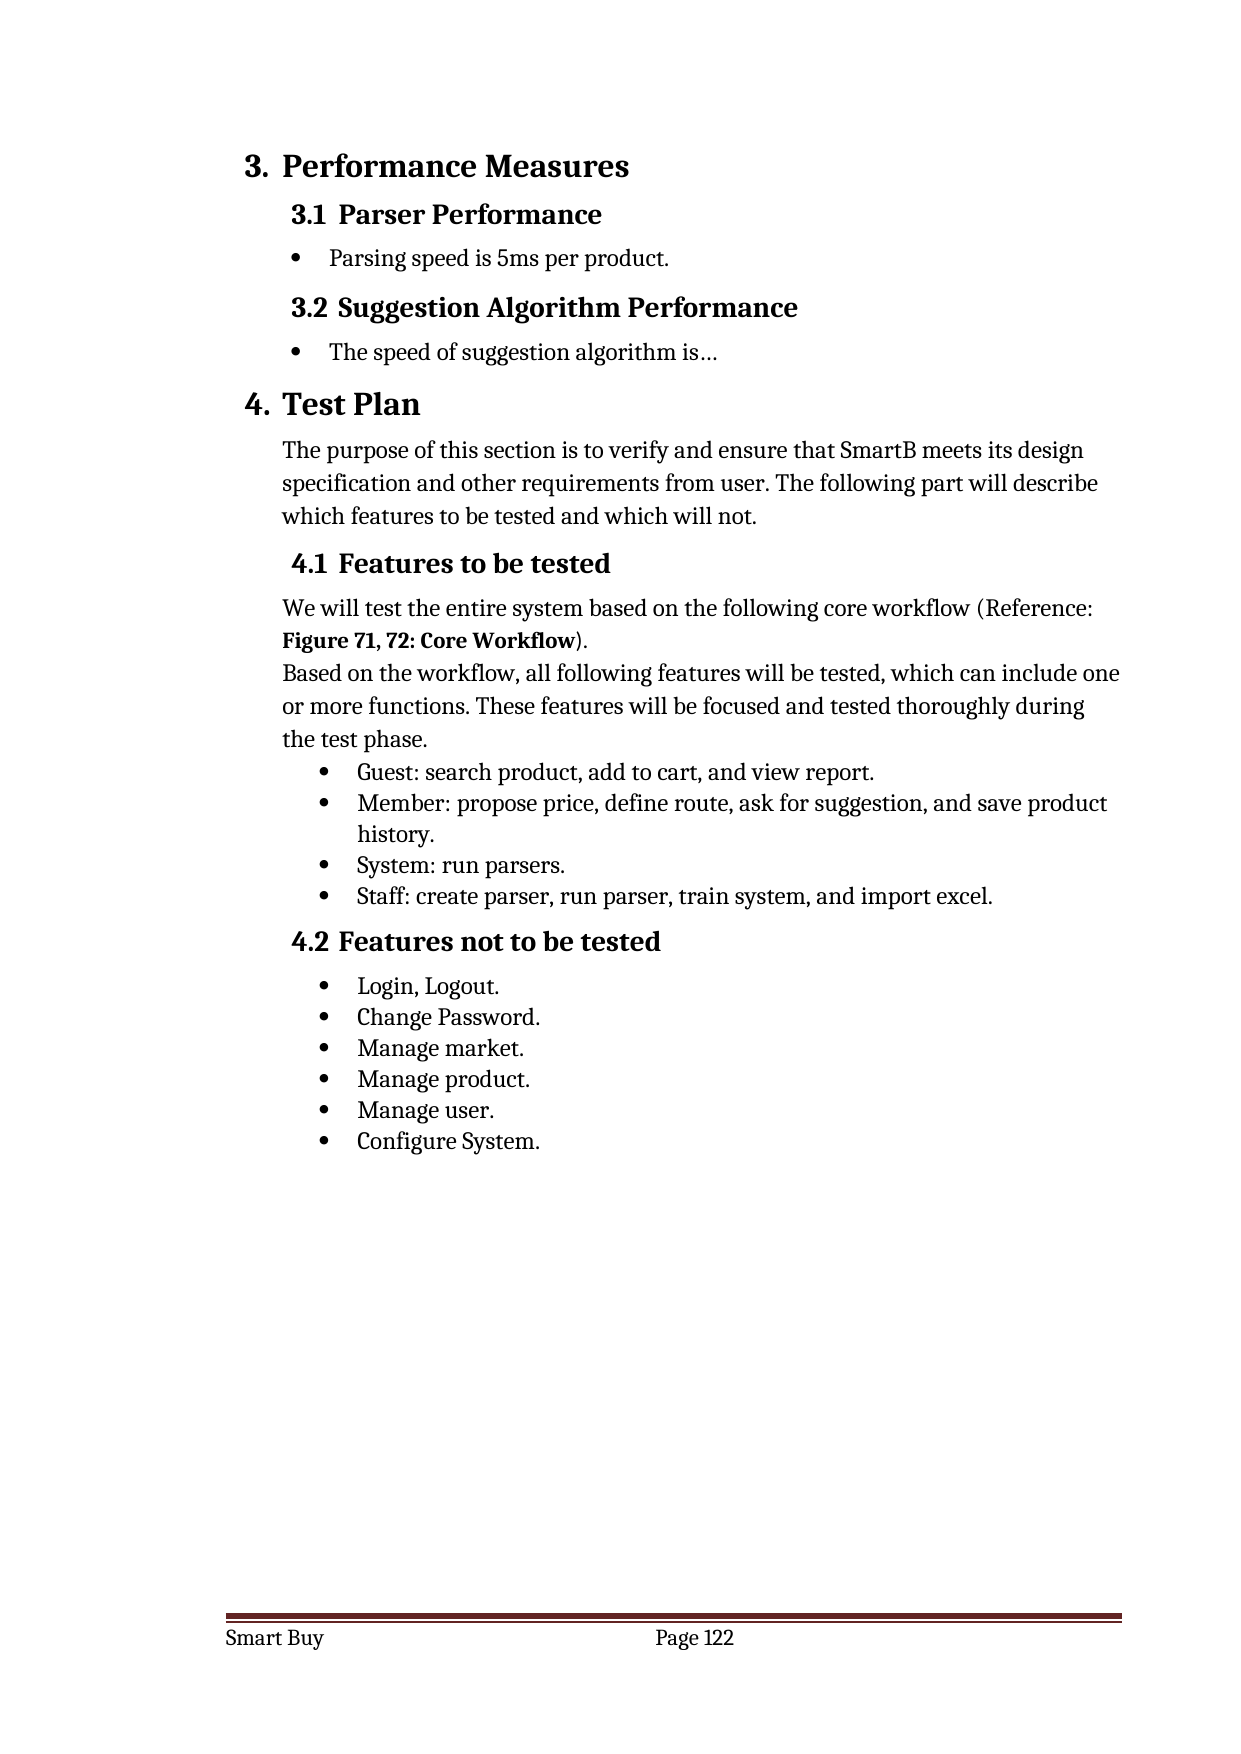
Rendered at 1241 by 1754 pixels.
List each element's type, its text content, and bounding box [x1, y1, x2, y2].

list Guest: search product, add to cart, and view report. [319, 758, 1122, 787]
list Manage user. [319, 1096, 1122, 1124]
subtitle Test Plan [244, 385, 1122, 424]
list Member: propose price, define route, ask for suggestion, and save product history. [319, 789, 1122, 849]
subtitle Features not to be tested [291, 926, 1122, 959]
subtitle Suggestion Algorithm Performance [291, 292, 1122, 325]
list Change Password. [319, 1003, 1122, 1031]
subtitle Parser Performance [291, 198, 1122, 231]
list Manage product. [319, 1065, 1122, 1093]
list Login, Logout. [319, 972, 1122, 1000]
list Staff: create parser, run parser, train system, and import excel. [319, 882, 1122, 911]
list Manage market. [319, 1034, 1122, 1062]
text The purpose of this section is to verify and ensure that SmartB meets its design specification and other requirements from user. The following part will describe which features to be tested and which will not. [282, 436, 1122, 531]
list The speed of suggestion algorithm is… [291, 338, 1122, 366]
text We will test the entire system based on the following core workflow (Reference: Figure 71, 72: Core Workflow). [282, 594, 1122, 655]
text Based on the workflow, all following features will be tested, which can include one or more functions. These features will be focused and tested thoroughly during the test phase. [282, 659, 1122, 754]
list Configure System. [319, 1127, 1122, 1156]
list System: run parsers. [319, 851, 1122, 880]
subtitle Performance Measures [244, 147, 1122, 185]
subtitle Features to be tested [291, 548, 1122, 581]
list Parsing speed is 5ms per product. [291, 244, 1122, 273]
